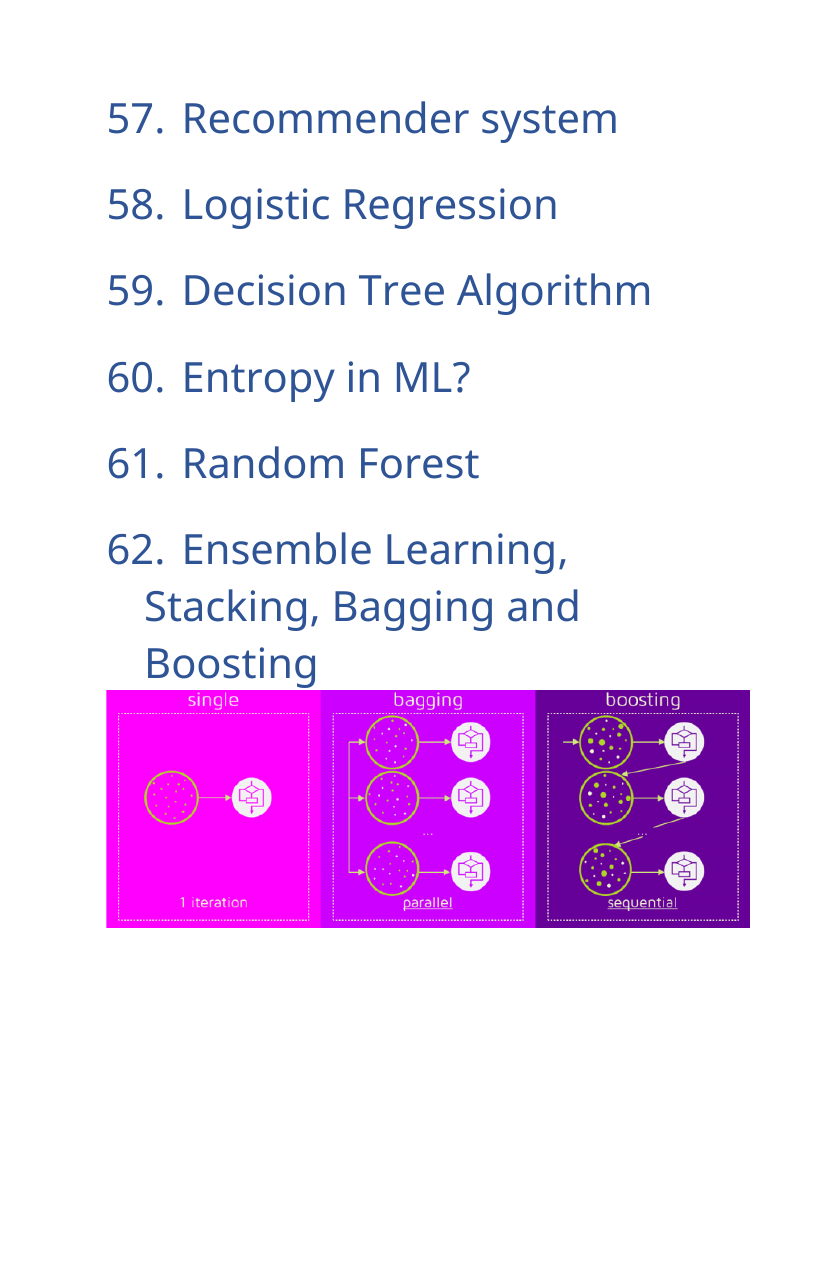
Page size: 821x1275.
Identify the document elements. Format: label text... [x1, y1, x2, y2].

subtitle Recommender system [106, 89, 714, 145]
subtitle Entropy in ML? [106, 347, 714, 404]
subtitle Random Forest [106, 434, 714, 490]
subtitle Logistic Regression [106, 175, 714, 232]
subtitle Decision Tree Algorithm [106, 261, 714, 318]
subtitle Ensemble Learning, Stacking, Bagging and Boosting [106, 520, 714, 690]
picture [106, 690, 750, 928]
